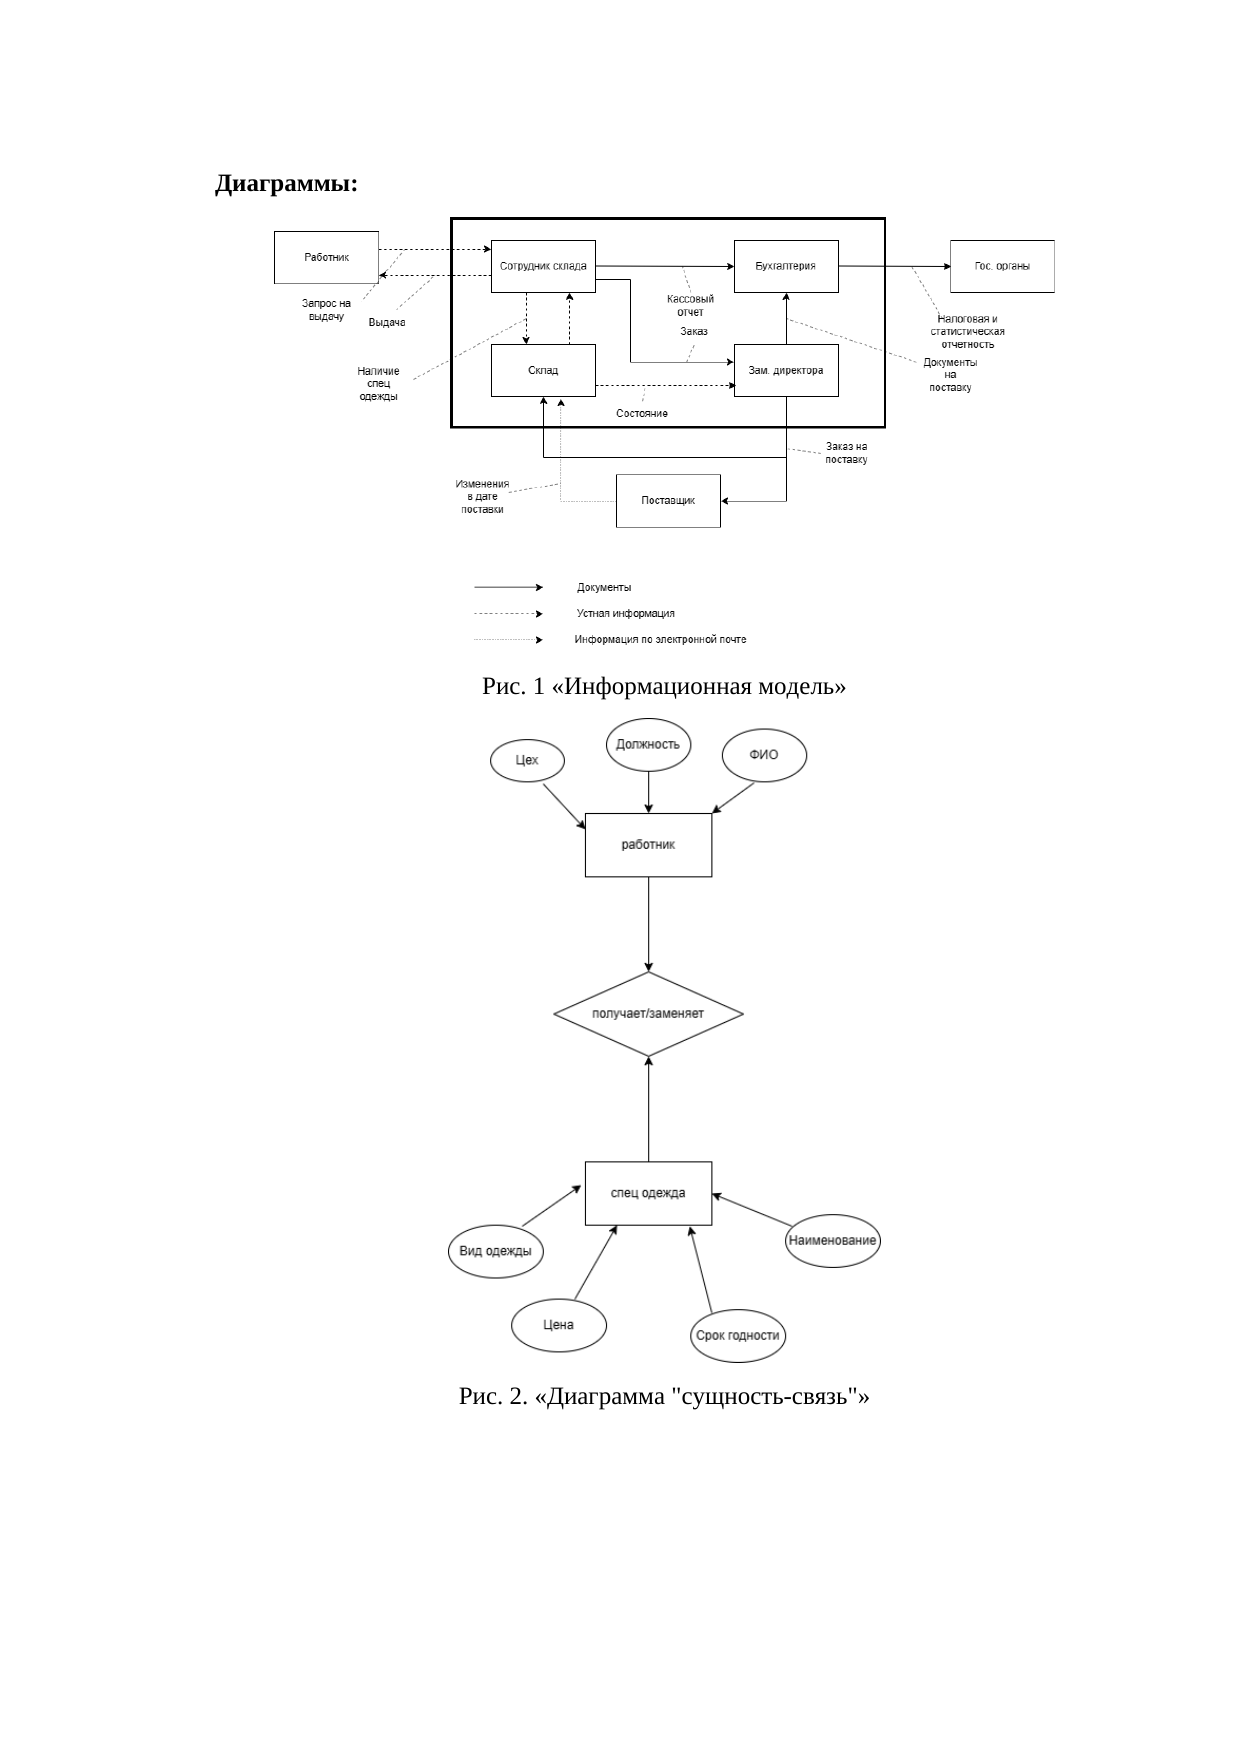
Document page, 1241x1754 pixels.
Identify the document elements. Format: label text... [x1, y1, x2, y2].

text Рис. 2. «Диаграмма "сущность-связь"» [177, 1381, 1152, 1410]
picture [274, 217, 1055, 653]
text Рис. 1 «Информационная модель» [177, 671, 1152, 700]
text Диаграммы: [215, 168, 1152, 197]
picture [448, 718, 881, 1363]
